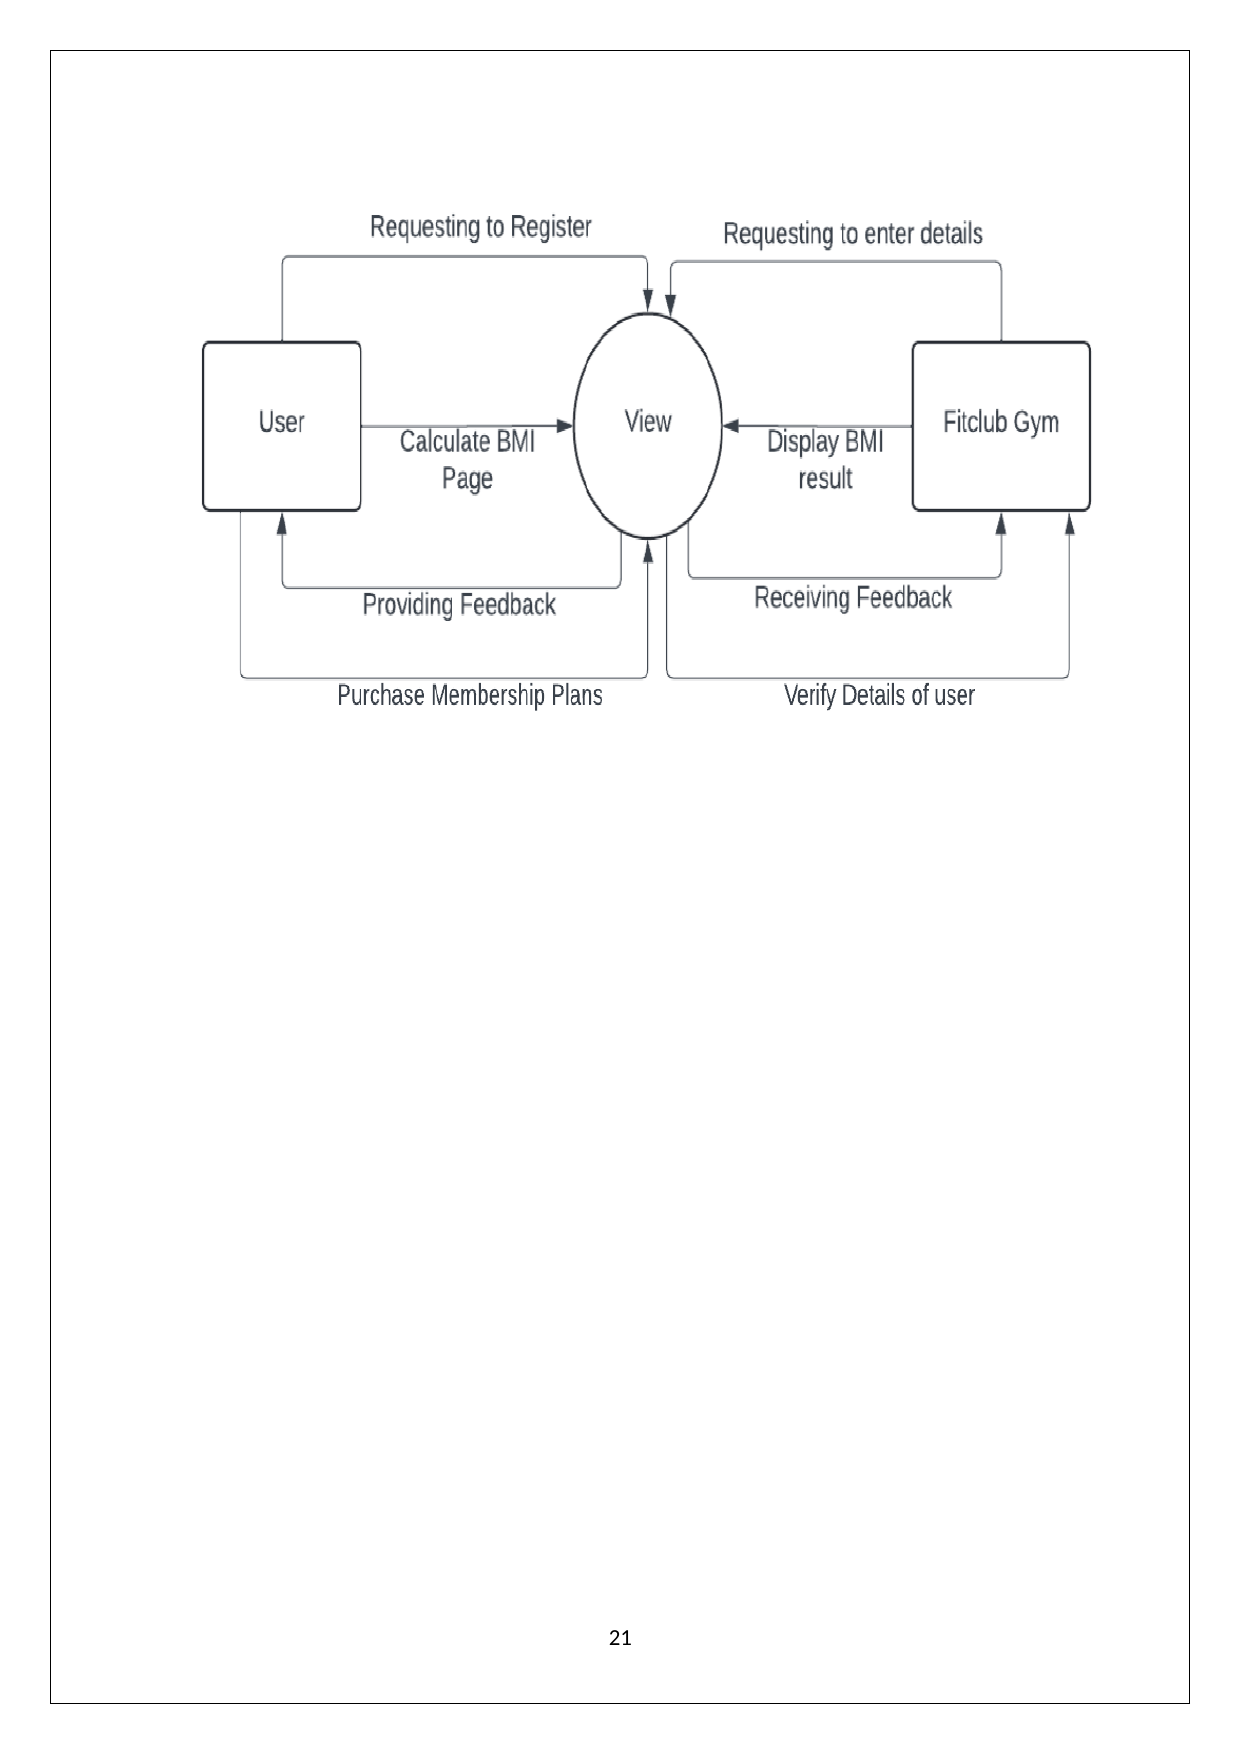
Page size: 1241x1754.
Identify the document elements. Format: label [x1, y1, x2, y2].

picture [150, 150, 1144, 777]
